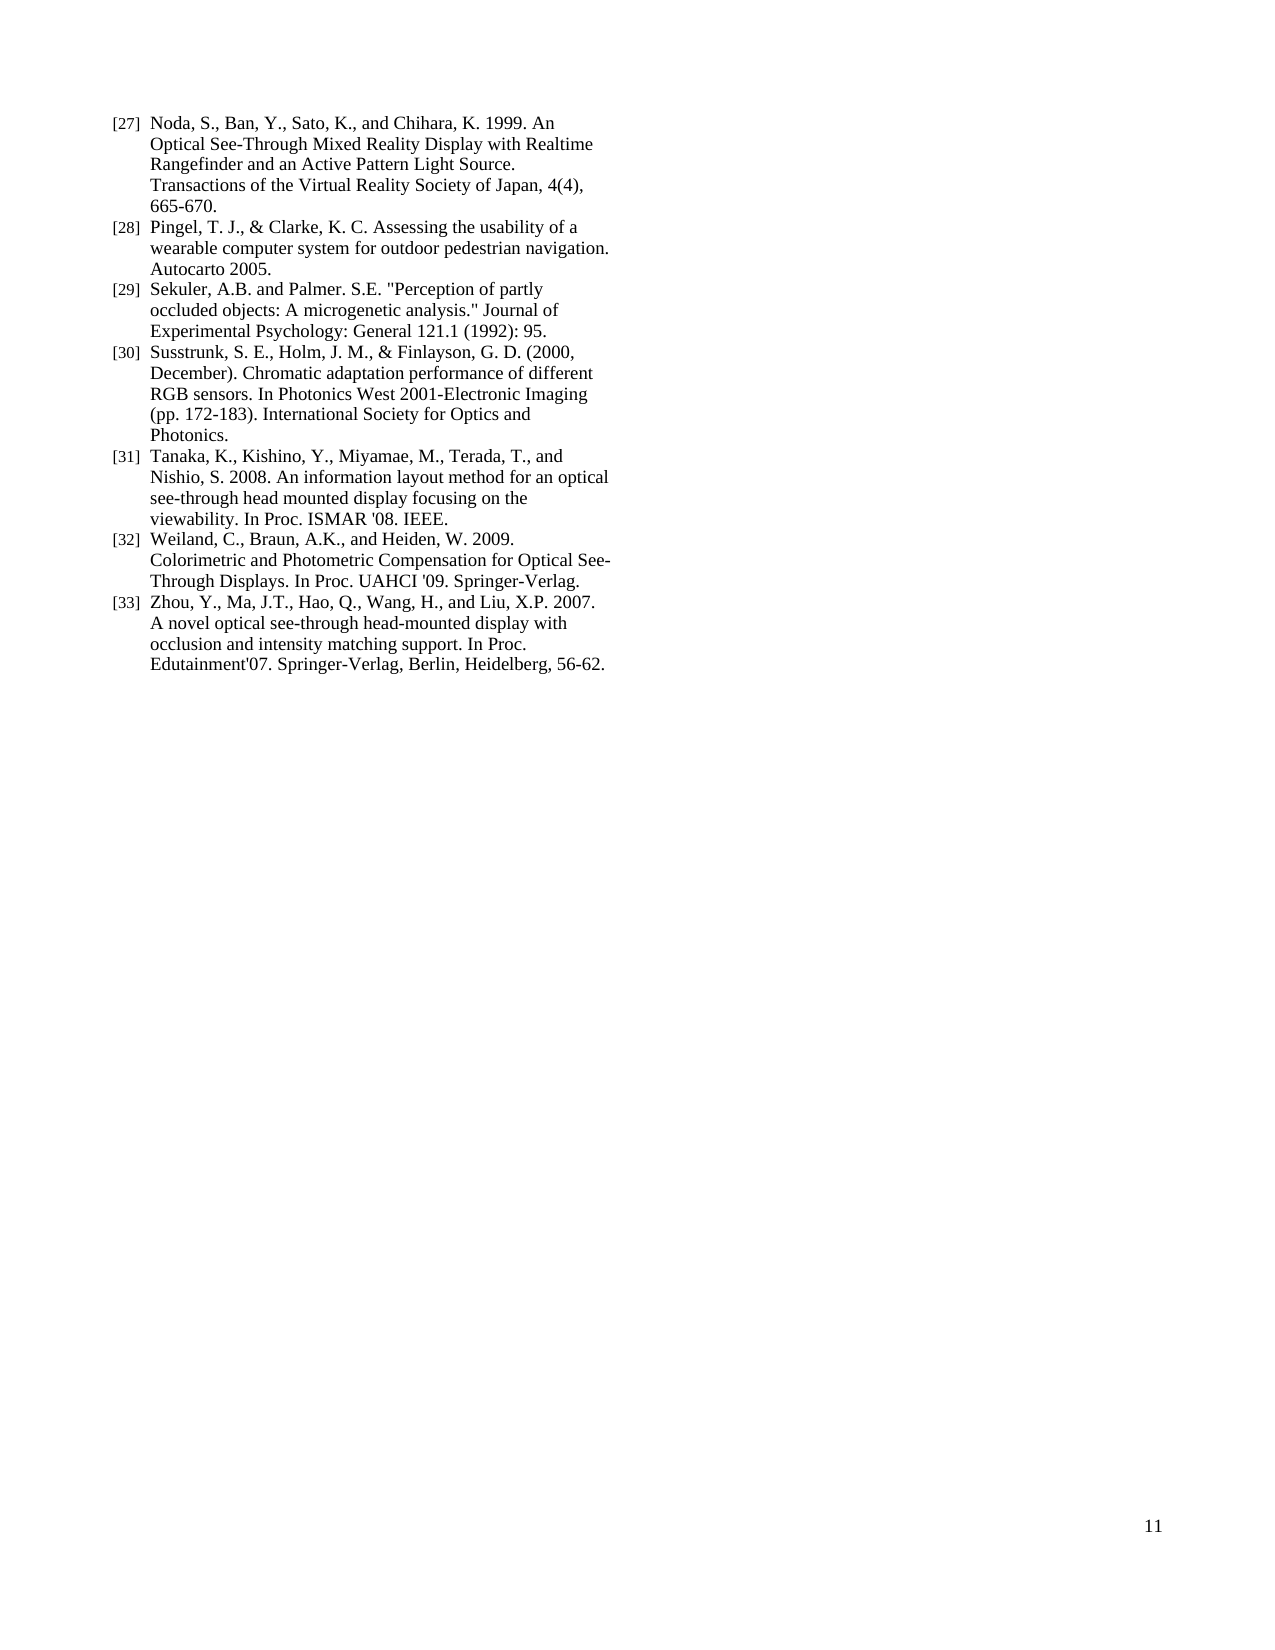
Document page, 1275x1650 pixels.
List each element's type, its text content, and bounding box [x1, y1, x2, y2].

text Zhou, Y., Ma, J.T., Hao, Q., Wang, H., and Liu, X.P. 2007. A novel optical see-through head-mounted display with occlusion and intensity matching support. In Proc. Edutainment'07. Springer-Verlag, Berlin, Heidelberg, 56-62. [112, 592, 613, 675]
text Sekuler, A.B. and Palmer. S.E. "Perception of partly occluded objects: A microgenetic analysis." Journal of Experimental Psychology: General 121.1 (1992): 95. [112, 279, 613, 342]
text Weiland, C., Braun, A.K., and Heiden, W. 2009. Colorimetric and Photometric Compensation for Optical See-Through Displays. In Proc. UAHCI '09. Springer-Verlag. [112, 529, 613, 592]
text Pingel, T. J., & Clarke, K. C. Assessing the usability of a wearable computer system for outdoor pedestrian navigation. Autocarto 2005. [112, 217, 613, 279]
text Susstrunk, S. E., Holm, J. M., & Finlayson, G. D. (2000, December). Chromatic adaptation performance of different RGB sensors. In Photonics West 2001-Electronic Imaging (pp. 172-183). International Society for Optics and Photonics. [112, 342, 613, 446]
text Noda, S., Ban, Y., Sato, K., and Chihara, K. 1999. An Optical See-Through Mixed Reality Display with Realtime Rangefinder and an Active Pattern Light Source. Transactions of the Virtual Reality Society of Japan, 4(4), 665-670. [112, 112, 613, 217]
text Tanaka, K., Kishino, Y., Miyamae, M., Terada, T., and Nishio, S. 2008. An information layout method for an optical see-through head mounted display focusing on the viewability. In Proc. ISMAR '08. IEEE. [112, 446, 613, 529]
